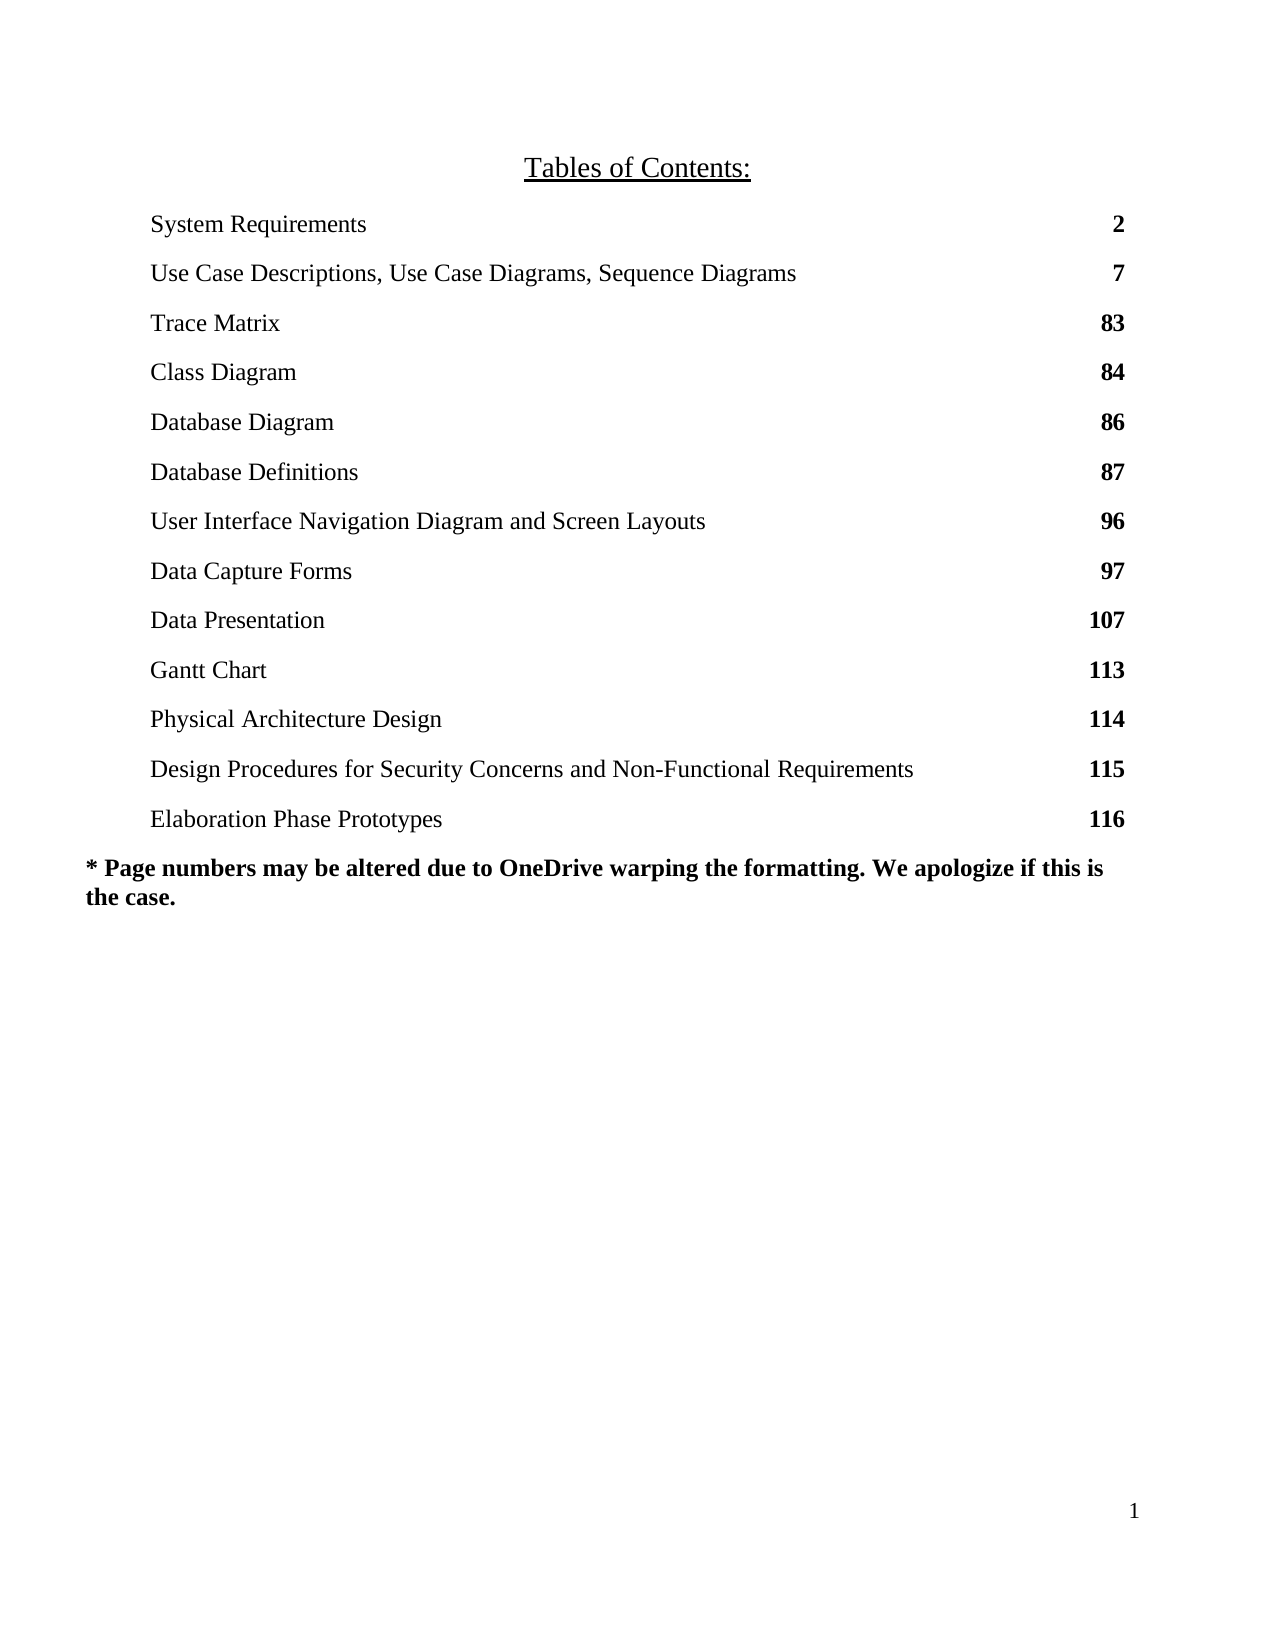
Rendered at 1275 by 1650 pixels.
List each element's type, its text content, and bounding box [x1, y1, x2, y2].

text Database Diagram 86 [135, 407, 1139, 436]
text User Interface Navigation Diagram and Screen Layouts 96 [135, 506, 1139, 535]
text Gantt Chart 113 [135, 655, 1139, 684]
text Use Case Descriptions, Use Case Diagrams, Sequence Diagrams 7 [135, 258, 1139, 287]
text Trace Matrix 83 [135, 308, 1139, 337]
text Database Definitions 87 [135, 457, 1139, 485]
text * Page numbers may be altered due to OneDrive warping the formatting. We apologize if this is the case. [85, 853, 1139, 911]
text Class Diagram 84 [135, 357, 1139, 386]
text Physical Architecture Design 114 [135, 704, 1139, 733]
text Tables of Contents: [478, 150, 797, 183]
text Data Presentation 107 [135, 605, 1139, 634]
text Elaboration Phase Prototypes 116 [135, 804, 1139, 832]
text Data Capture Forms 97 [135, 556, 1139, 584]
text Design Procedures for Security Concerns and Non-Functional Requirements 115 [135, 754, 1139, 783]
text System Requirements 2 [135, 209, 1139, 237]
